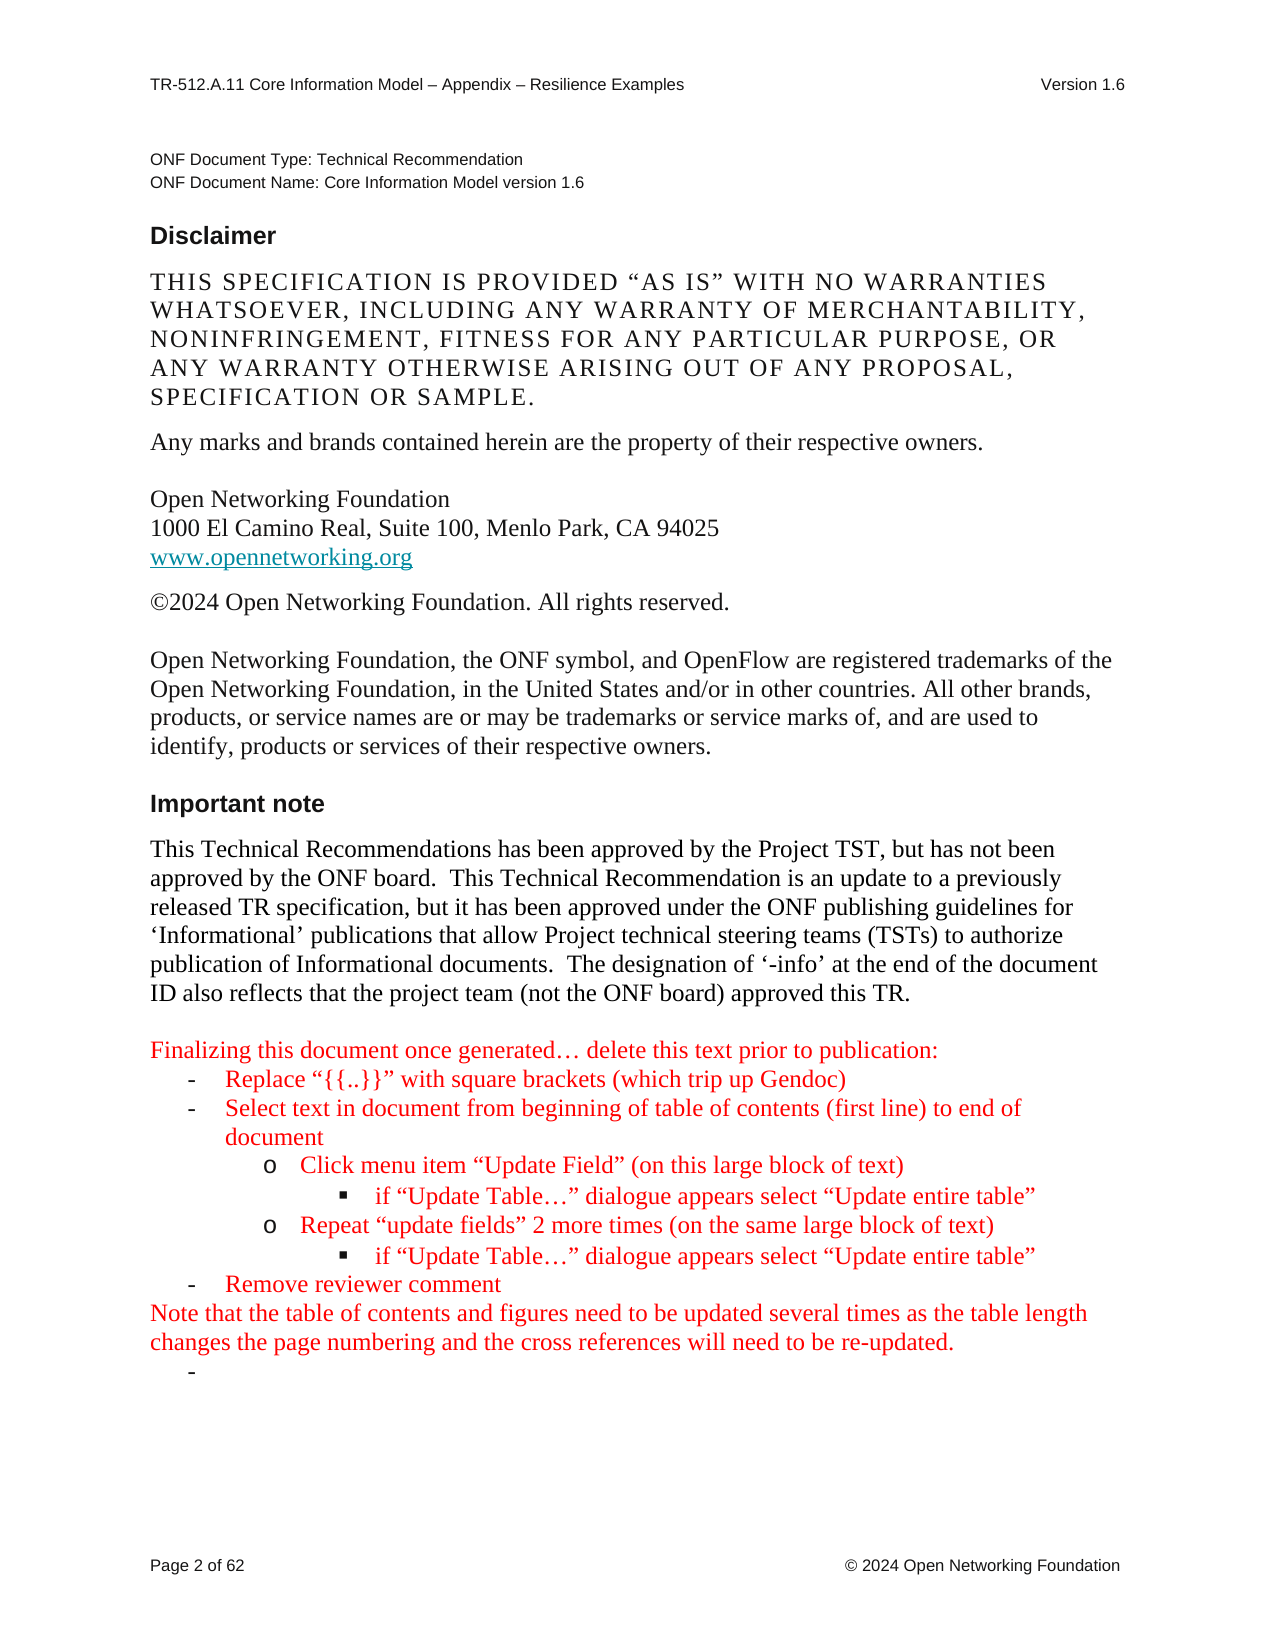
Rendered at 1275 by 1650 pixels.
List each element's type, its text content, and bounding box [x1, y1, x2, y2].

text ONF Document Type: Technical Recommendation [150, 150, 1125, 169]
list Replace “{{..}}” with square brackets (which trip up Gendoc) [187, 1064, 1125, 1093]
text Open Networking Foundation, the ONF symbol, and OpenFlow are registered trademarks of the Open Networking Foundation, in the United States and/or in other countries. All other brands, products, or service names are or may be trademarks or service marks of, and are used to identify, products or services of their respective owners. [150, 645, 1125, 760]
text ONF Document Name: Core Information Model version 1.6 [150, 173, 1125, 221]
text Any marks and brands contained herein are the property of their respective owners. [150, 427, 1125, 456]
text This Technical Recommendations has been approved by the Project TST, but has not been approved by the ONF board. This Technical Recommendation is an update to a previously released TR specification, but it has been approved under the ONF publishing guidelines for ‘Informational’ publications that allow Project technical steering teams (TSTs) to authorize publication of Informational documents. The designation of ‘-info’ at the end of the document ID also reflects that the project team (not the ONF board) approved this TR. [150, 834, 1125, 1007]
text Important note [150, 789, 1125, 817]
list if “Update Table…” dialogue appears select “Update entire table” [337, 1181, 1125, 1210]
list if “Update Table…” dialogue appears select “Update entire table” [337, 1241, 1125, 1269]
text Open Networking Foundation 1000 El Camino Real, Suite 100, Menlo Park, CA 94025 www.opennetworking.org [150, 484, 1125, 571]
text ©2024 Open Networking Foundation. All rights reserved. [150, 587, 1125, 616]
list Click menu item “Update Field” (on this large block of text) [262, 1150, 1125, 1181]
text THIS SPECIFICATION IS PROVIDED “AS IS” WITH NO WARRANTIES WHATSOEVER, INCLUDING ANY WARRANTY OF MERCHANTABILITY, NONINFRINGEMENT, FITNESS FOR ANY PARTICULAR PURPOSE, OR ANY WARRANTY OTHERWISE ARISING OUT OF ANY PROPOSAL, SPECIFICATION OR SAMPLE. [150, 267, 1125, 410]
list Select text in document from beginning of table of contents (first line) to end of document [187, 1093, 1125, 1150]
list Remove reviewer comment [187, 1269, 1125, 1298]
text Finalizing this document once generated… delete this text prior to publication: [150, 1035, 1125, 1064]
text Note that the table of contents and figures need to be updated several times as the table length changes the page numbering and the cross references will need to be re-updated. [150, 1298, 1125, 1356]
text Disclaimer [150, 221, 1125, 250]
list Repeat “update fields” 2 more times (on the same large block of text) [262, 1210, 1125, 1241]
